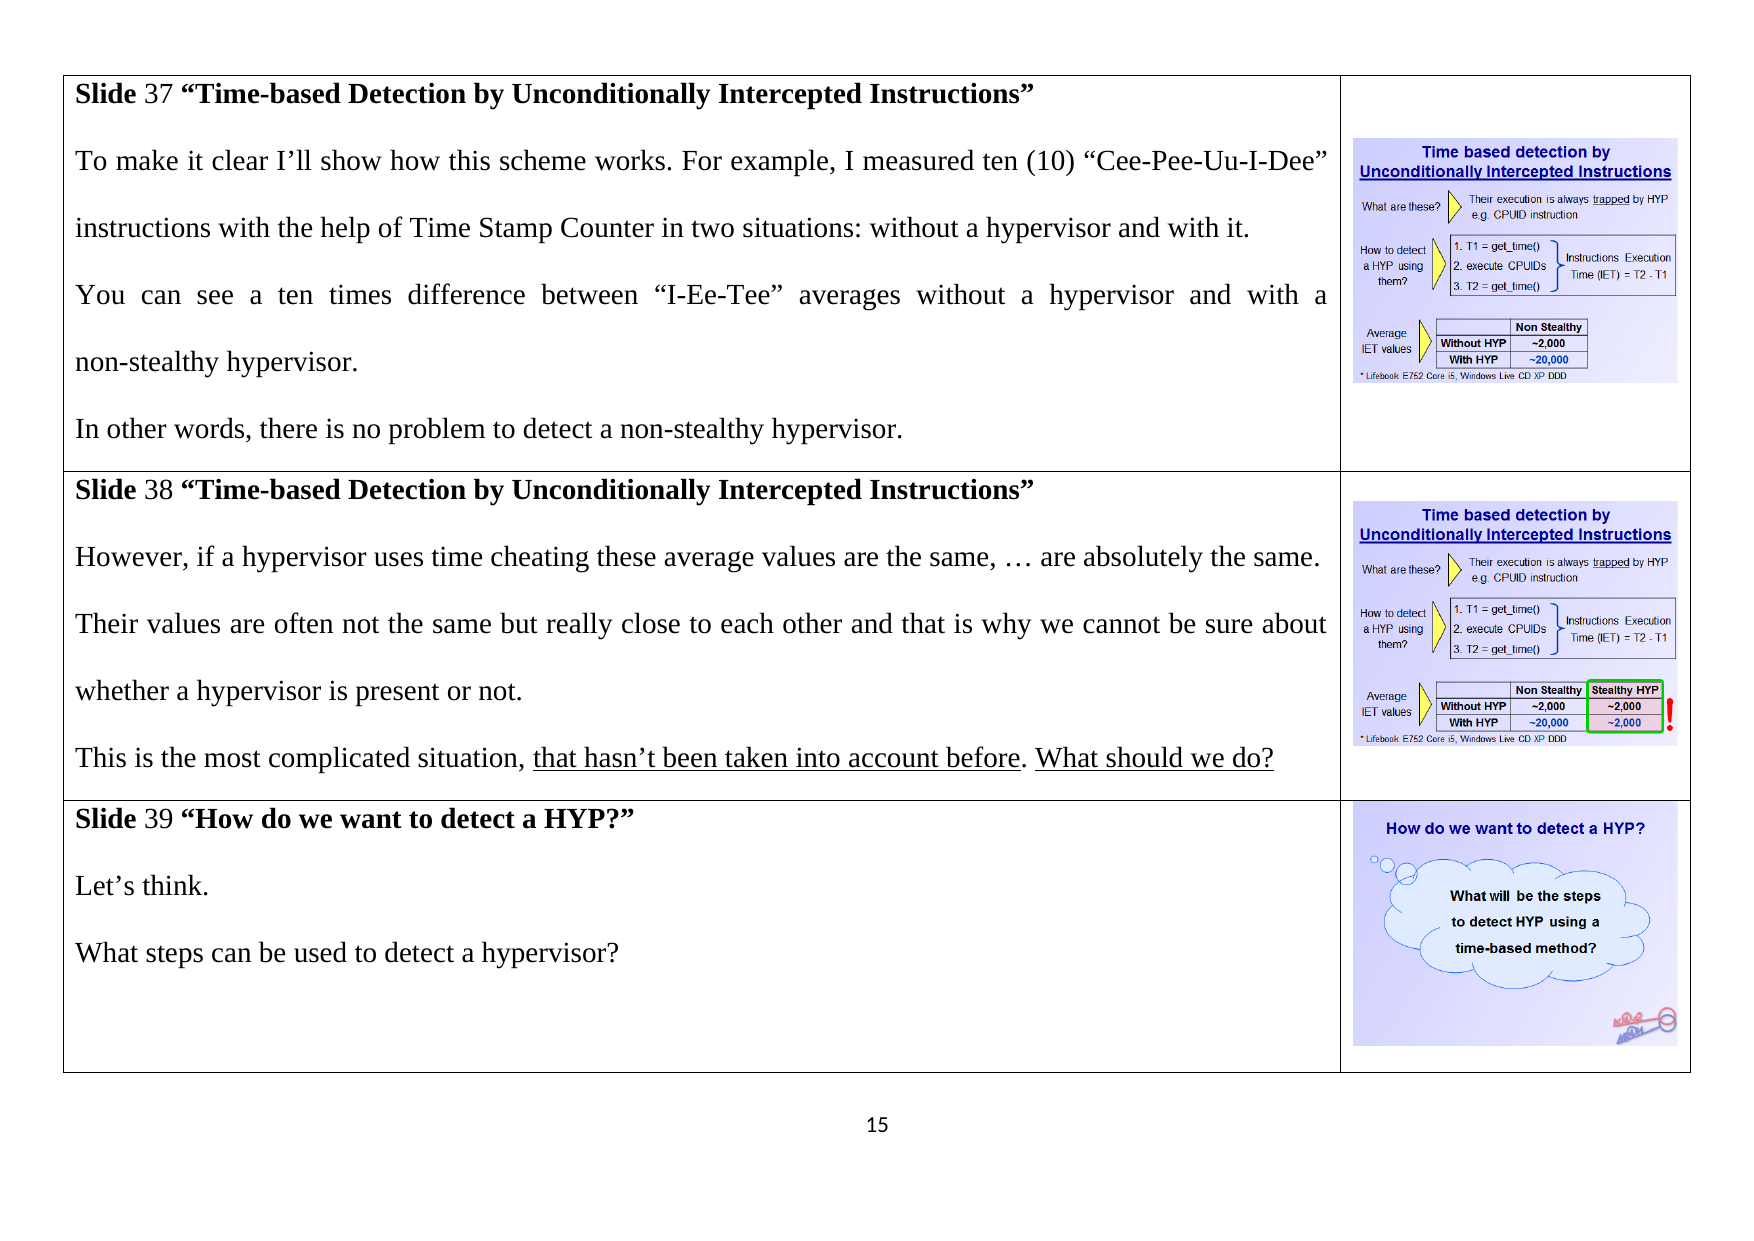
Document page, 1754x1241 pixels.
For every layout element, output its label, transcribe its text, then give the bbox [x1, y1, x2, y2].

picture [1353, 138, 1678, 383]
table_cell Slide 37 “Time-based Detection by Unconditionally Intercepted Instructions” To make it clear I’ll show how this scheme works. For example, I measured ten (10) “Cee-Pee-Uu-I-Dee” instructions with the help of Time Stamp Counter in two situations: without a hypervisor and with it. You can see a ten times difference between “I-Ee-Tee” averages without a hypervisor and with a non-stealthy hypervisor. In other words, there is no problem to detect a non-stealthy hypervisor. [64, 76, 1340, 471]
table_cell [1341, 801, 1690, 1072]
picture [1353, 801, 1678, 1046]
table_cell Slide 39 “How do we want to detect a HYP?” Let’s think. What steps can be used to detect a hypervisor? [64, 801, 1340, 1072]
table_cell [1341, 472, 1690, 800]
table_cell Slide 38 “Time-based Detection by Unconditionally Intercepted Instructions” However, if a hypervisor uses time cheating these average values are the same, … are absolutely the same. Their values are often not the same but really close to each other and that is why we cannot be sure about whether a hypervisor is present or not. This is the most complicated situation, that hasn’t been taken into account before. What should we do? [64, 472, 1340, 800]
table_cell [1341, 76, 1690, 471]
picture [1353, 501, 1678, 746]
